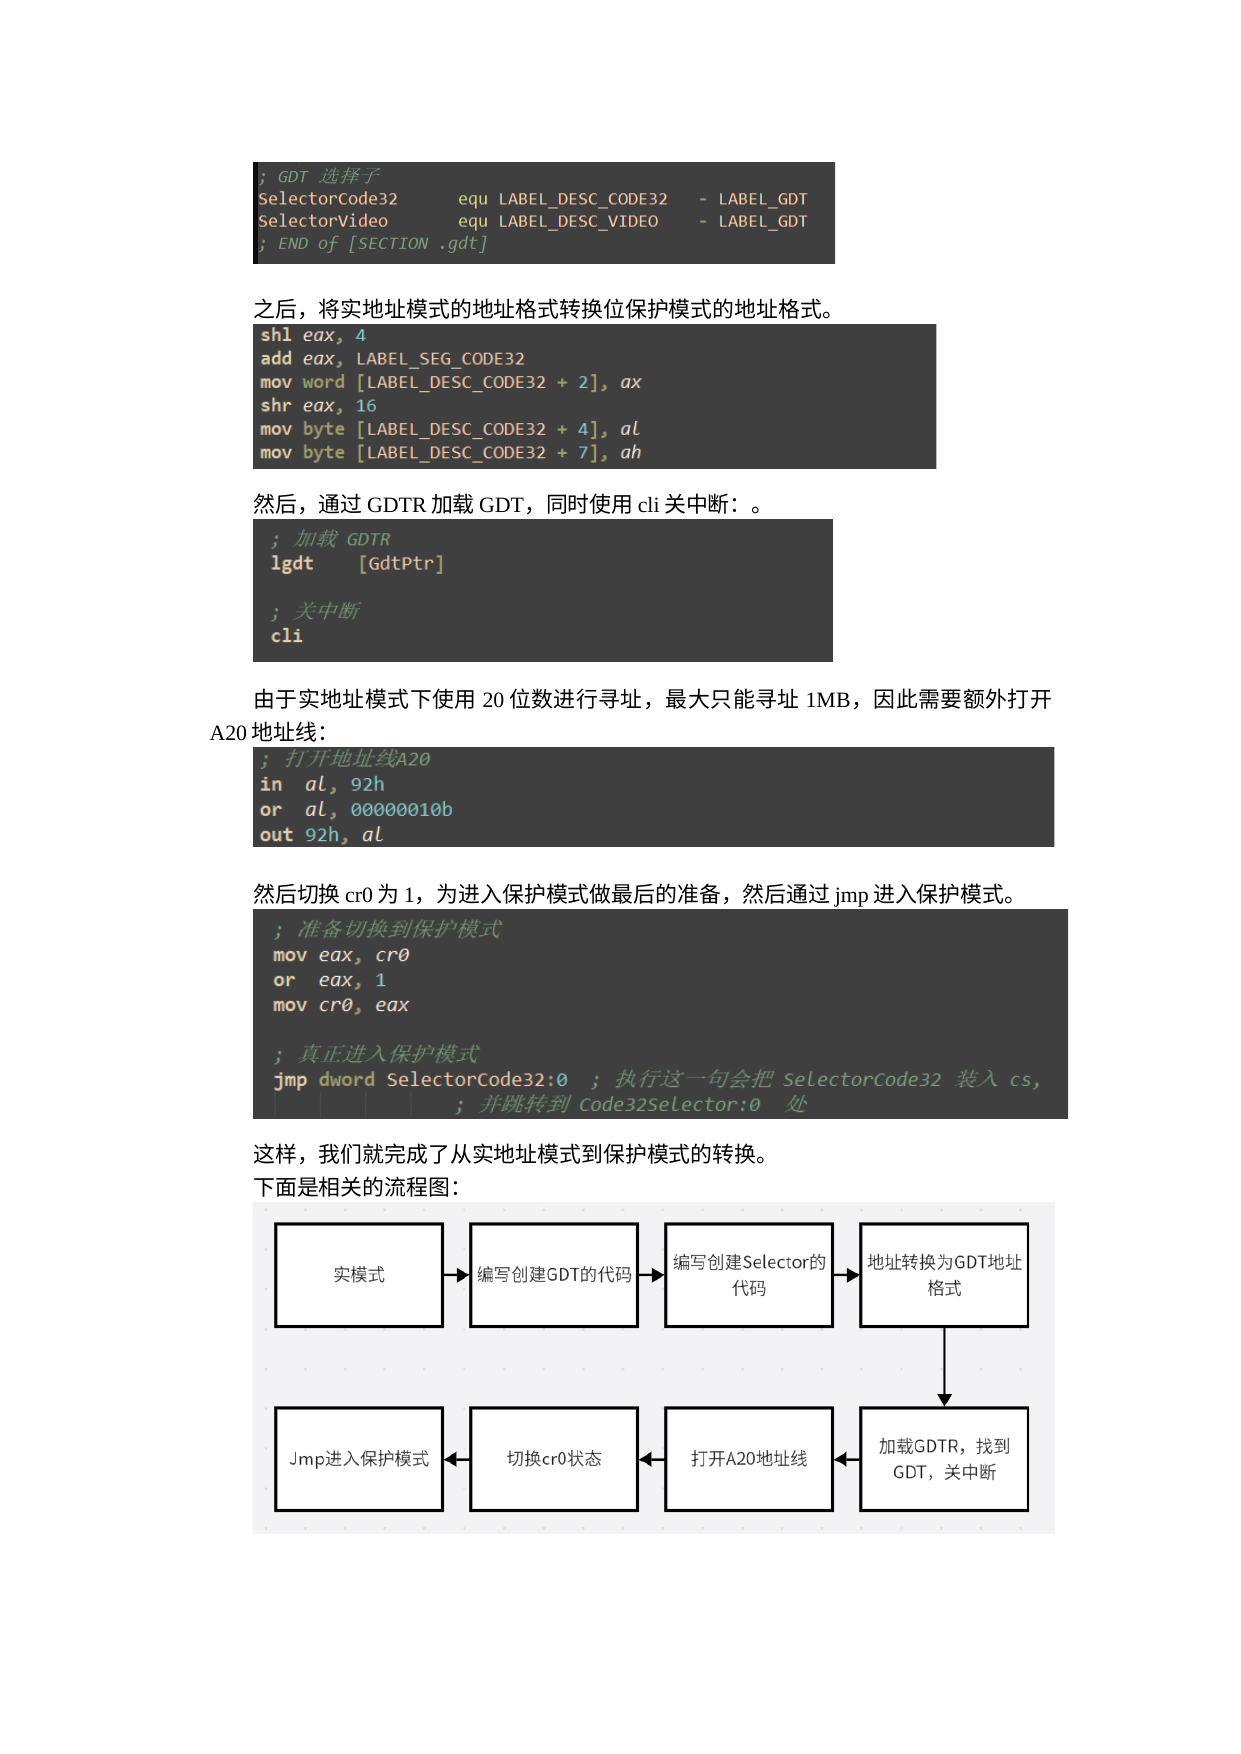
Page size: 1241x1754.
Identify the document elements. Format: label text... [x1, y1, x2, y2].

picture [253, 747, 1055, 847]
picture [253, 162, 836, 264]
text 之后，将实地址模式的地址格式转换位保护模式的地址格式。 [209, 292, 1053, 324]
text 然后切换cr0为1，为进入保护模式做最后的准备，然后通过jmp进入保护模式。 [209, 877, 1053, 909]
text 由于实地址模式下使用20位数进行寻址，最大只能寻址1MB，因此需要额外打开A20地址线： [209, 682, 1053, 747]
picture [253, 909, 1069, 1119]
text 这样，我们就完成了从实地址模式到保护模式的转换。 [209, 1137, 1053, 1169]
picture [253, 519, 833, 662]
picture [253, 324, 937, 469]
picture [253, 1202, 1056, 1534]
text 然后，通过GDTR加载GDT，同时使用cli关中断：。 [209, 487, 1053, 519]
text 下面是相关的流程图： [209, 1169, 1053, 1202]
